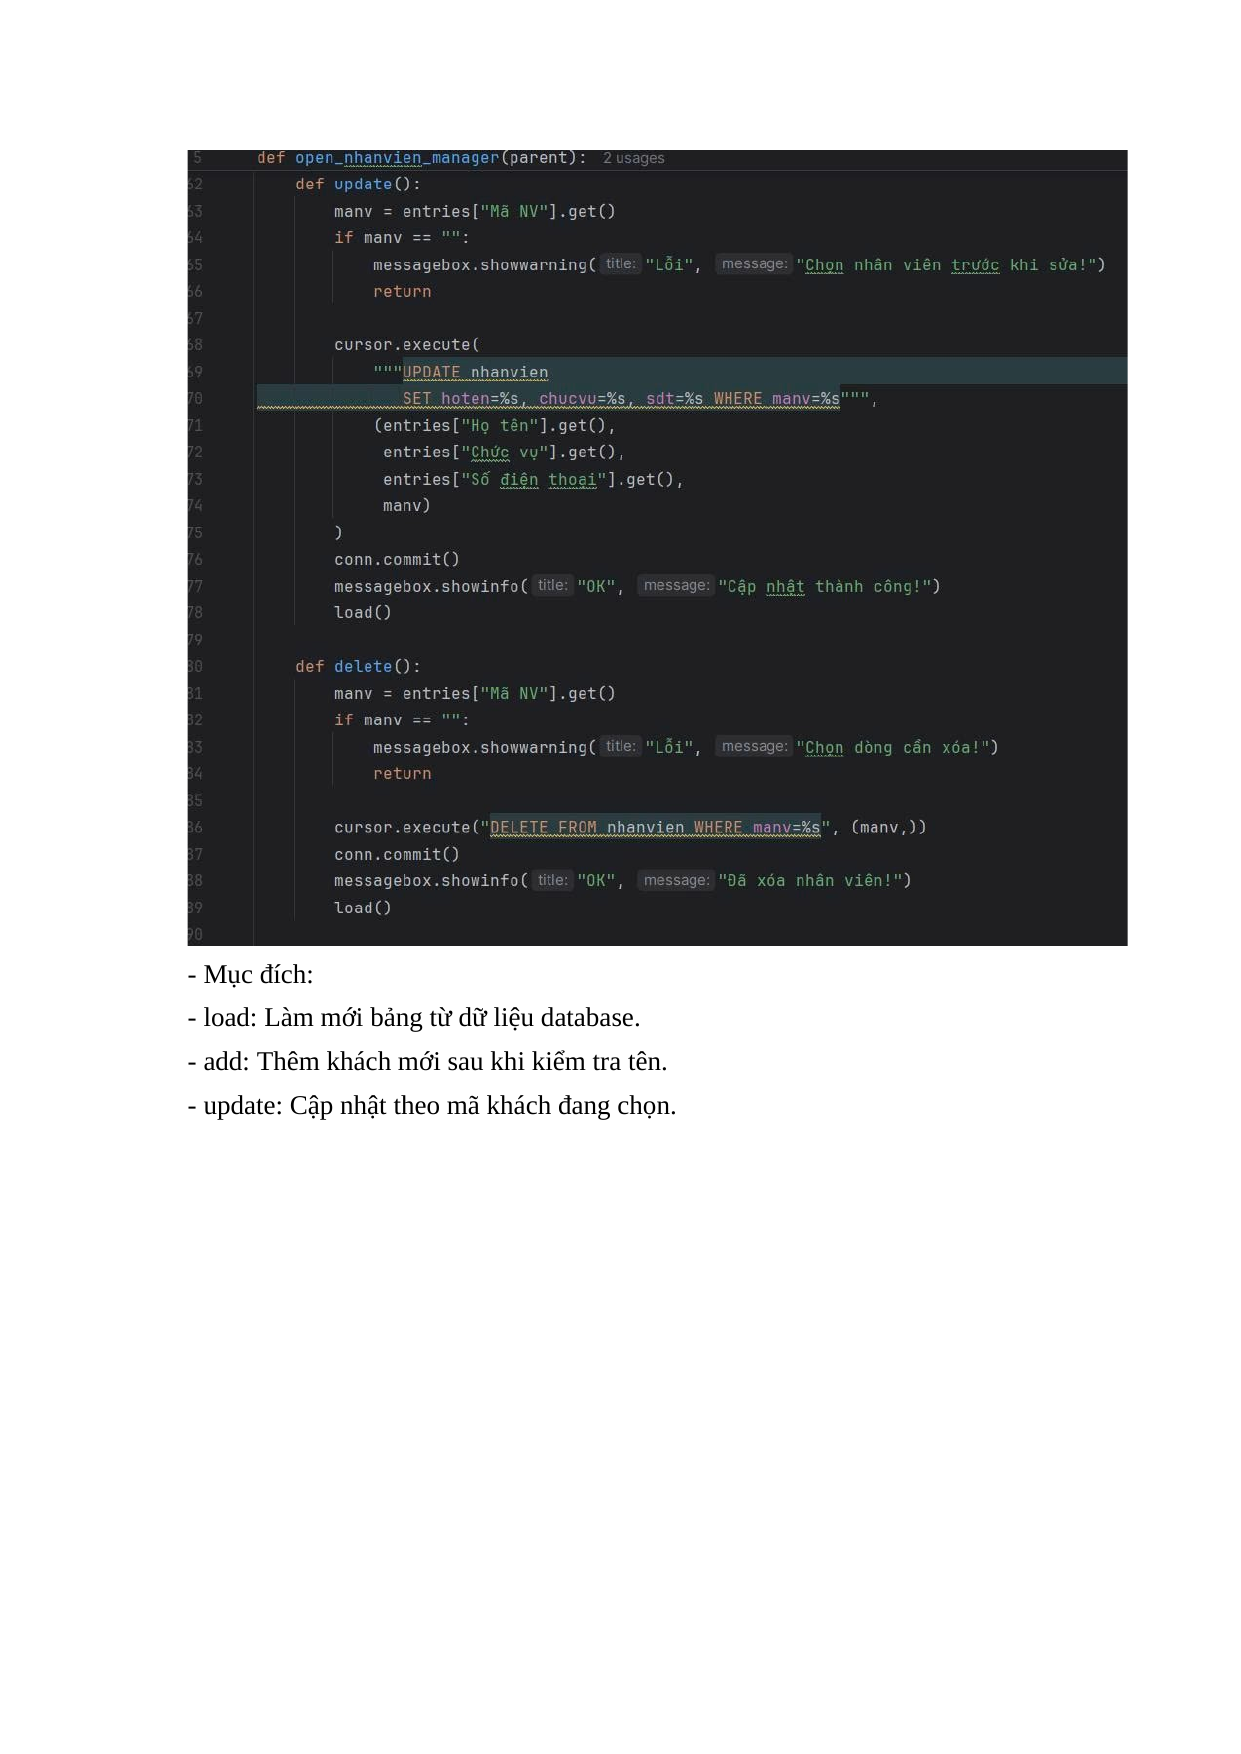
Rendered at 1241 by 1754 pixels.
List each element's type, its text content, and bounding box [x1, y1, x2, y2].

picture [187, 150, 1128, 946]
text - update: Cập nhật theo mã khách đang chọn. [187, 1089, 1090, 1120]
text - load: Làm mới bảng từ dữ liệu database. [187, 1002, 1090, 1033]
text - Mục đích: [187, 958, 1090, 989]
text - add: Thêm khách mới sau khi kiểm tra tên. [187, 1045, 1090, 1076]
